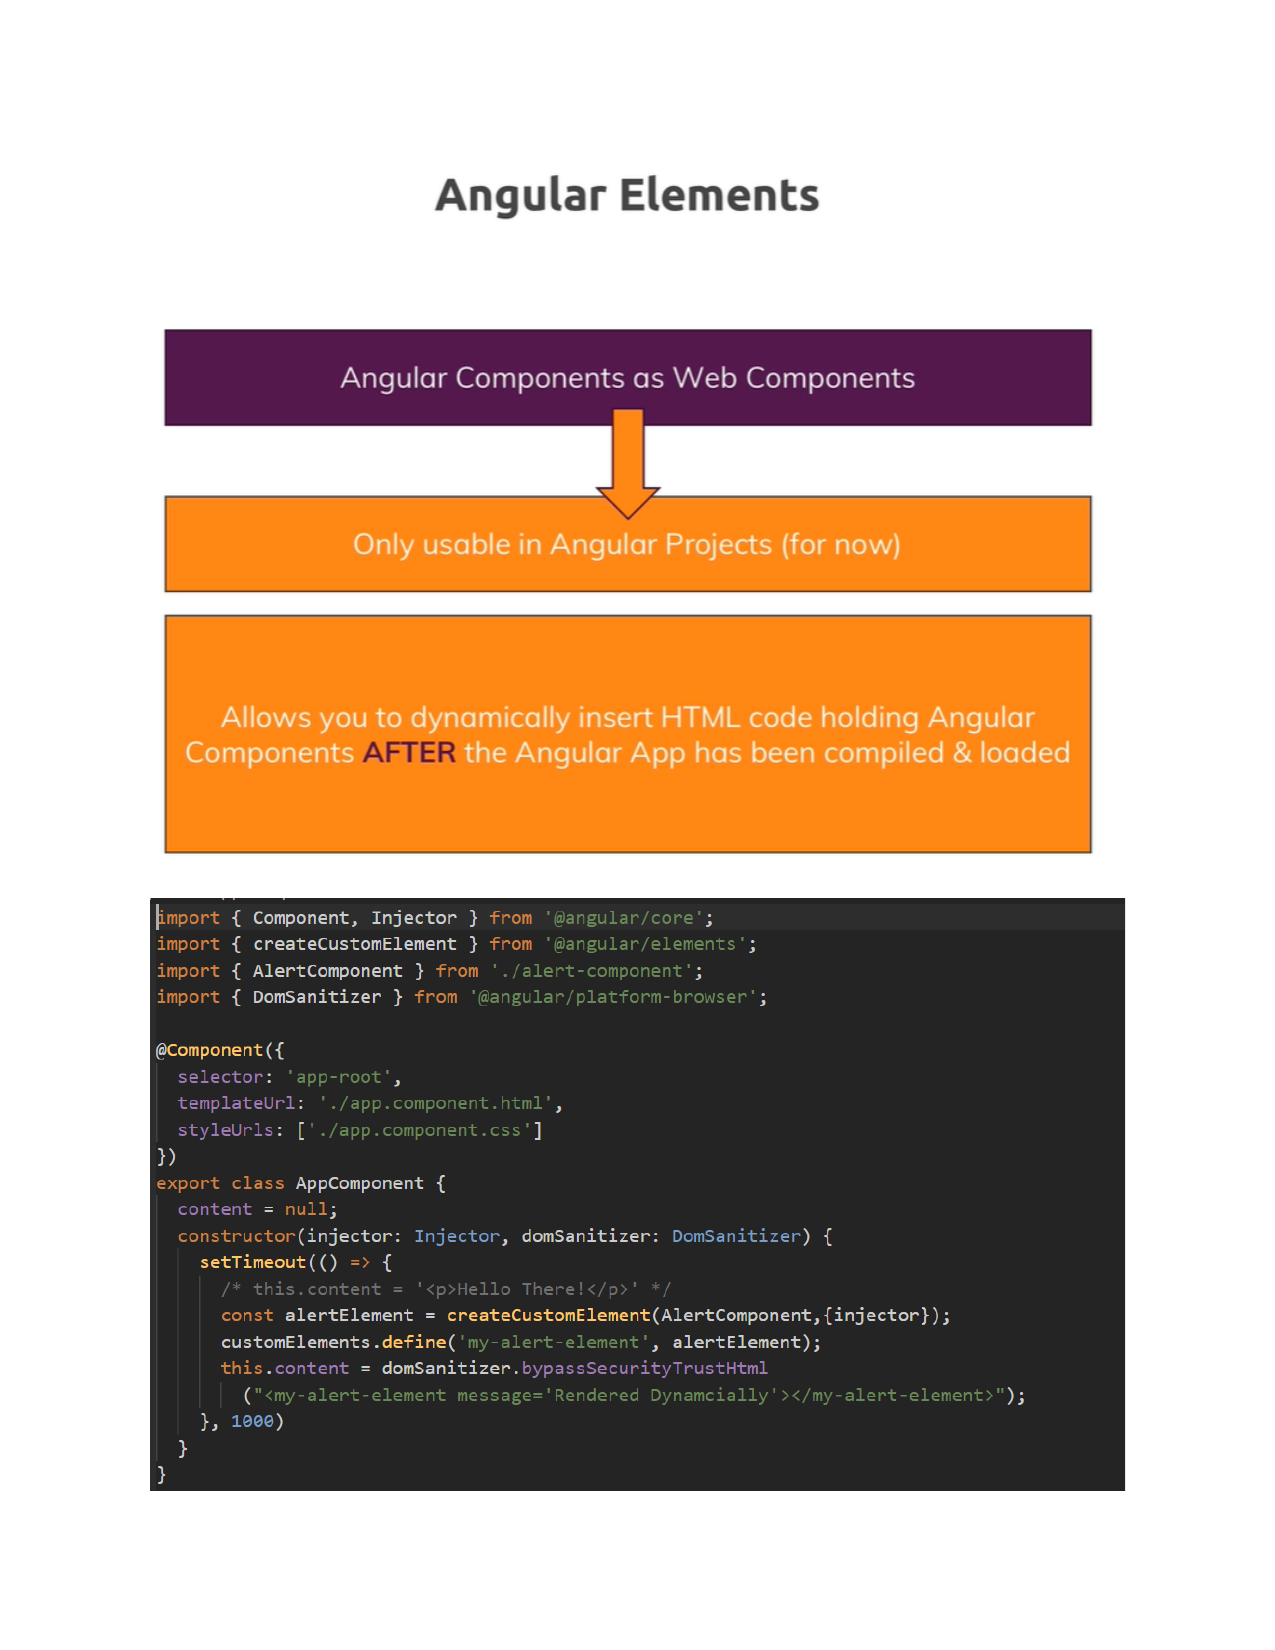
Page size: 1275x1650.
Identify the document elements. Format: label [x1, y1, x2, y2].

picture [150, 150, 1125, 880]
picture [150, 898, 1125, 1491]
